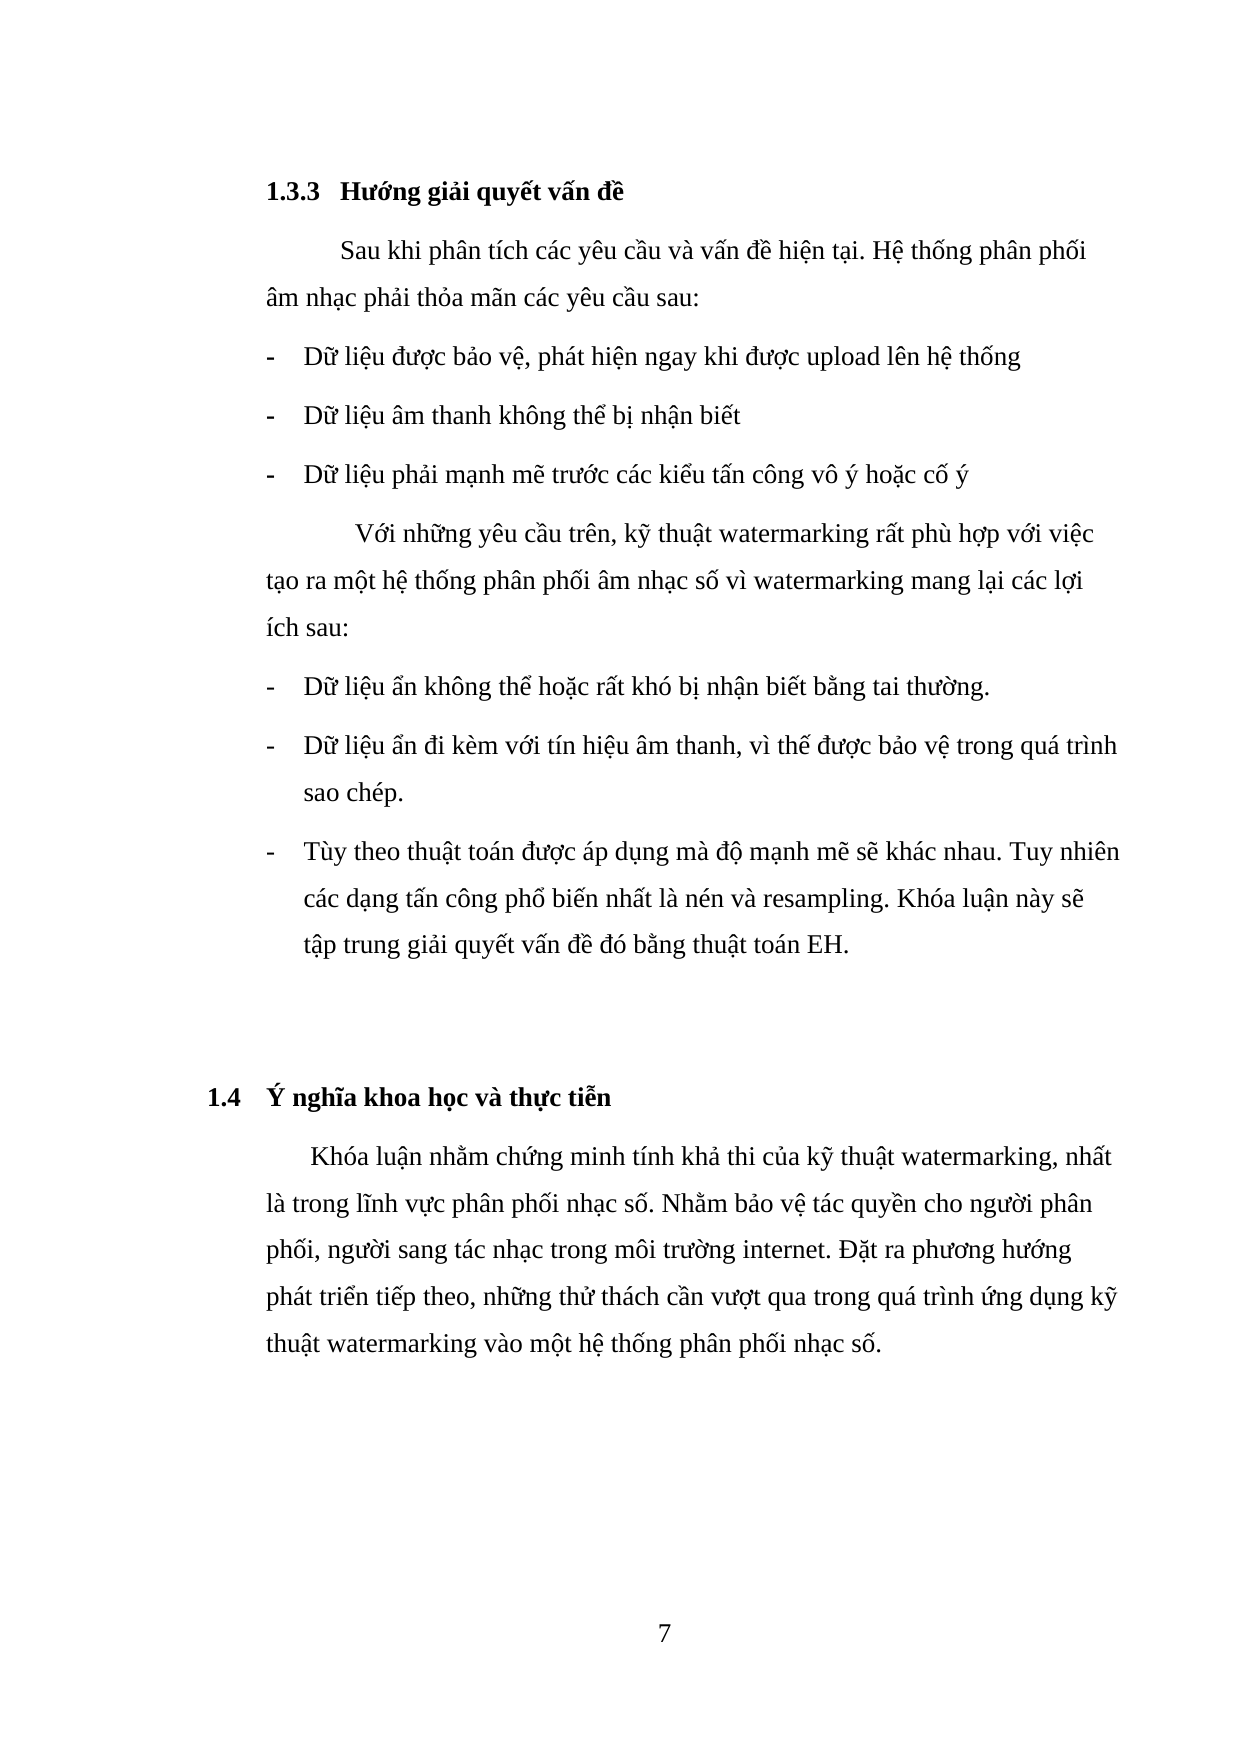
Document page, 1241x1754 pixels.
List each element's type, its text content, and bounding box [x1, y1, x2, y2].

list Dữ liệu ẩn đi kèm với tín hiệu âm thanh, vì thế được bảo vệ trong quá trình sao chép. [266, 729, 1122, 807]
list Dữ liệu phải mạnh mẽ trước các kiểu tấn công vô ý hoặc cố ý [266, 458, 1122, 489]
list Hướng giải quyết vấn đề [266, 175, 1122, 206]
list Khóa luận nhằm chứng minh tính khả thi của kỹ thuật watermarking, nhất là trong lĩnh vực phân phối nhạc số. Nhằm bảo vệ tác quyền cho người phân phối, người sang tác nhạc trong môi trường internet. Đặt ra phương hướng phát triển tiếp theo, những thử thách cần vượt qua trong quá trình ứng dụng kỹ thuật watermarking vào một hệ thống phân phối nhạc số. [266, 1140, 1122, 1358]
list Sau khi phân tích các yêu cầu và vấn đề hiện tại. Hệ thống phân phối âm nhạc phải thỏa mãn các yêu cầu sau: [266, 234, 1122, 312]
list Với những yêu cầu trên, kỹ thuật watermarking rất phù hợp với việc tạo ra một hệ thống phân phối âm nhạc số vì watermarking mang lại các lợi ích sau: [266, 517, 1122, 642]
list Dữ liệu ẩn không thể hoặc rất khó bị nhận biết bằng tai thường. [266, 670, 1122, 701]
list Dữ liệu được bảo vệ, phát hiện ngay khi được upload lên hệ thống [266, 340, 1122, 371]
list Tùy theo thuật toán được áp dụng mà độ mạnh mẽ sẽ khác nhau. Tuy nhiên các dạng tấn công phổ biến nhất là nén và resampling. Khóa luận này sẽ tập trung giải quyết vấn đề đó bằng thuật toán EH. [266, 835, 1122, 1053]
list Ý nghĩa khoa học và thực tiễn [207, 1081, 1122, 1112]
list Dữ liệu âm thanh không thể bị nhận biết [266, 399, 1122, 430]
